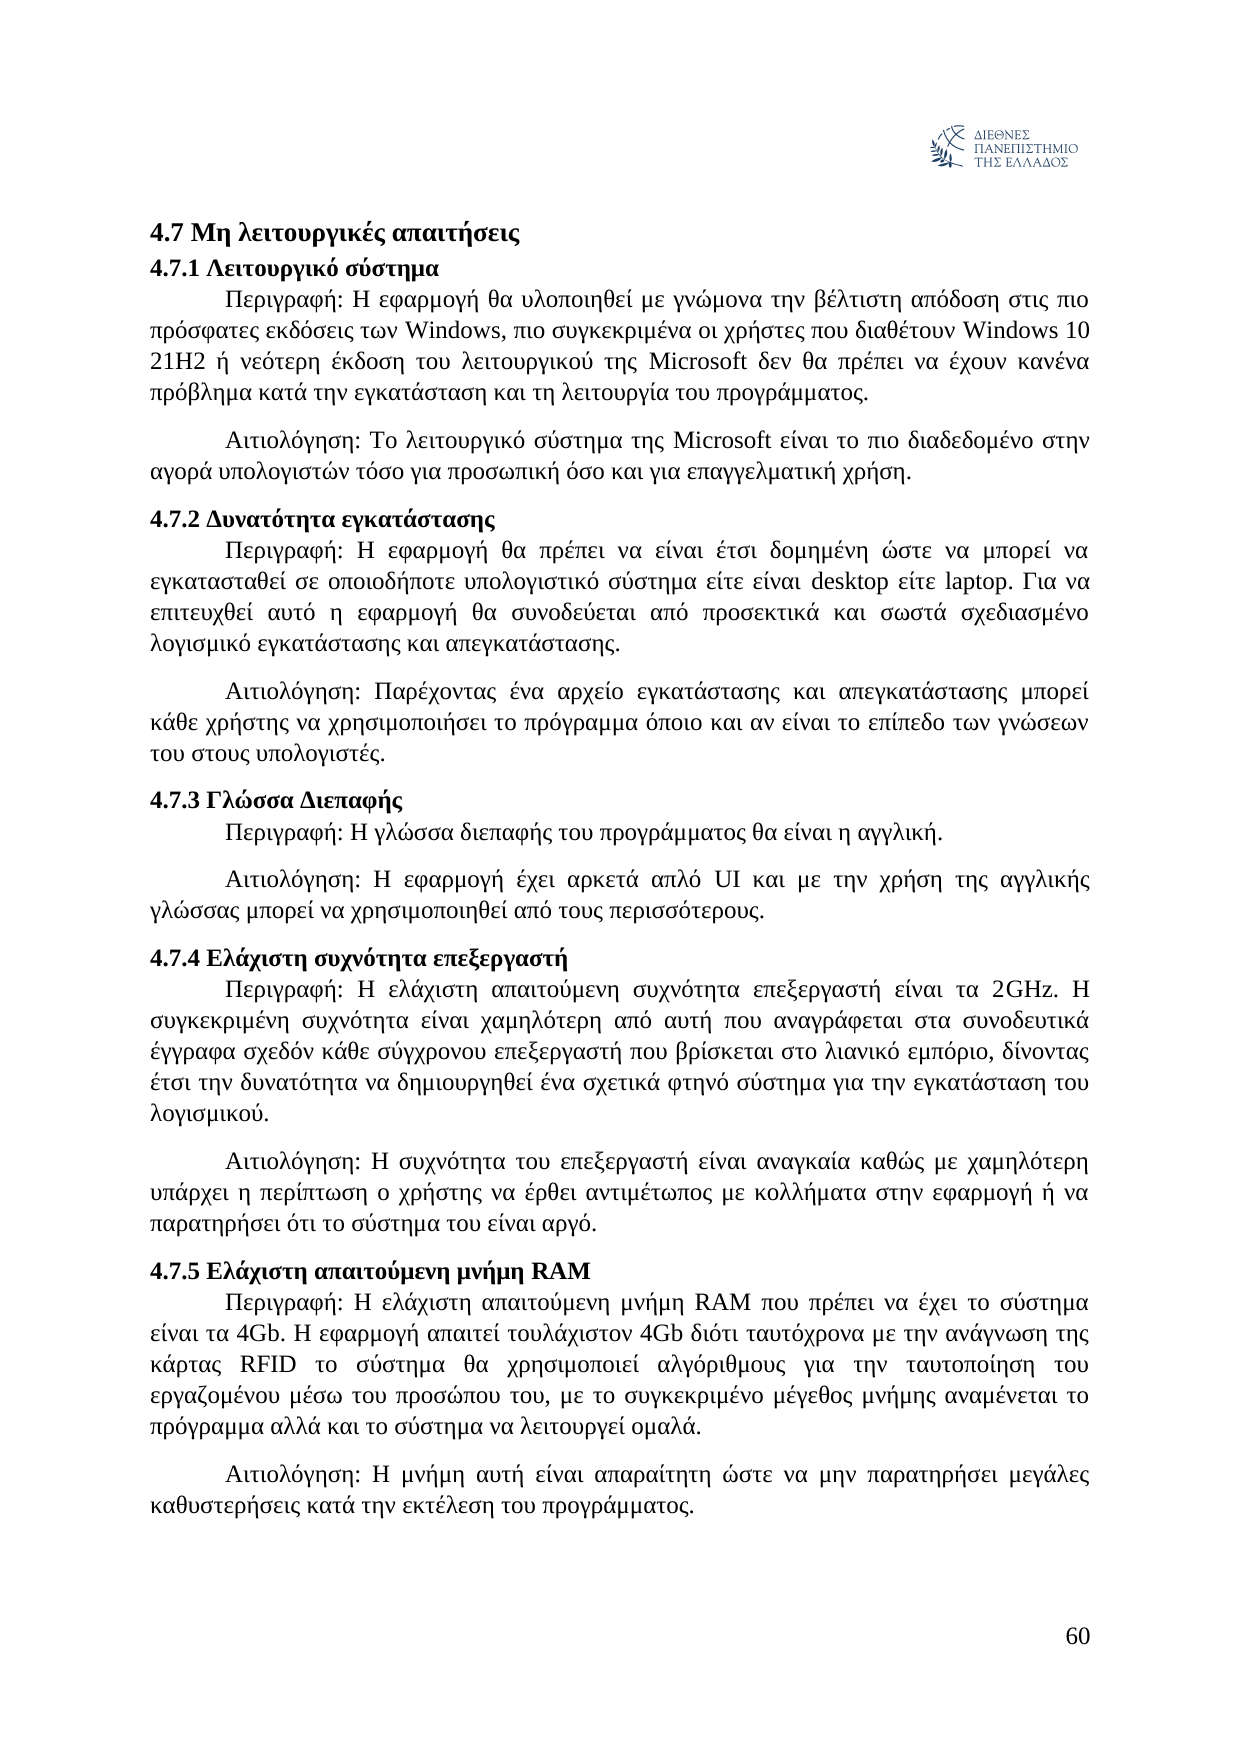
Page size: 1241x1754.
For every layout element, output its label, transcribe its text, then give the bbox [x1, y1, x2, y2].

text Αιτιολόγηση: Παρέχοντας ένα αρχείο εγκατάστασης και απεγκατάστασης μπορεί κάθε χρήστης να χρησιμοποιήσει το πρόγραμμα όποιο και αν είναι το επίπεδο των γνώσεων του στους υπολογιστές. [150, 676, 1090, 767]
text Περιγραφή: H ελάχιστη απαιτούμενη μνήμη RAM που πρέπει να έχει το σύστημα είναι τα 4Gb. H εφαρμογή απαιτεί τουλάχιστον 4Gb διότι ταυτόχρονα με την ανάγνωση της κάρτας RFID το σύστημα θα χρησιμοποιεί αλγόριθμους για την ταυτοποίηση του εργαζομένου μέσω του προσώπου του, με το συγκεκριμένο μέγεθος μνήμης αναμένεται το πρόγραμμα αλλά και το σύστημα να λειτουργεί ομαλά. [150, 1287, 1090, 1440]
subtitle 4.7.1 Λειτουργικό σύστημα [150, 253, 1090, 282]
text Αιτιολόγηση: Η μνήμη αυτή είναι απαραίτητη ώστε να μην παρατηρήσει μεγάλες καθυστερήσεις κατά την εκτέλεση του προγράμματος. [150, 1459, 1090, 1518]
text Περιγραφή: Η εφαρμογή θα υλοποιηθεί με γνώμονα την βέλτιστη απόδοση στις πιο πρόσφατες εκδόσεις των Windows, πιο συγκεκριμένα οι χρήστες που διαθέτουν Windows 10 21H2 ή νεότερη έκδοση του λειτουργικού της Microsoft δεν θα πρέπει να έχουν κανένα πρόβλημα κατά την εγκατάσταση και τη λειτουργία του προγράμματος. [150, 284, 1090, 406]
subtitle 4.7.3 Γλώσσα Διεπαφής [150, 786, 1090, 814]
text Αιτιολόγηση: Η εφαρμογή έχει αρκετά απλό UI και με την χρήση της αγγλικής γλώσσας μπορεί να χρησιμοποιηθεί από τους περισσότερους. [150, 864, 1090, 924]
subtitle 4.7.4 Ελάχιστη συχνότητα επεξεργαστή [150, 943, 1090, 972]
subtitle 4.7 Μη λειτουργικές απαιτήσεις [150, 216, 1090, 247]
picture [917, 120, 1091, 174]
subtitle 4.7.2 Δυνατότητα εγκατάστασης [150, 504, 1090, 533]
text Αιτιολόγηση: Το λειτουργικό σύστημα της Microsoft είναι το πιο διαδεδομένο στην αγορά υπολογιστών τόσο για προσωπική όσο και για επαγγελματική χρήση. [150, 425, 1090, 485]
text Περιγραφή: Η εφαρμογή θα πρέπει να είναι έτσι δομημένη ώστε να μπορεί να εγκατασταθεί σε οποιοδήποτε υπολογιστικό σύστημα είτε είναι desktop είτε laptop. Για να επιτευχθεί αυτό η εφαρμογή θα συνοδεύεται από προσεκτικά και σωστά σχεδιασμένο λογισμικό εγκατάστασης και απεγκατάστασης. [150, 535, 1090, 657]
text Περιγραφή: Η γλώσσα διεπαφής του προγράμματος θα είναι η αγγλική. [150, 817, 1090, 845]
text Αιτιολόγηση: Η συχνότητα του επεξεργαστή είναι αναγκαία καθώς με χαμηλότερη υπάρχει η περίπτωση ο χρήστης να έρθει αντιμέτωπος με κολλήματα στην εφαρμογή ή να παρατηρήσει ότι το σύστημα του είναι αργό. [150, 1146, 1090, 1237]
subtitle 4.7.5 Ελάχιστη απαιτούμενη μνήμη RAM [150, 1256, 1090, 1284]
text Περιγραφή: H ελάχιστη απαιτούμενη συχνότητα επεξεργαστή είναι τα 2GHz. Η συγκεκριμένη συχνότητα είναι χαμηλότερη από αυτή που αναγράφεται στα συνοδευτικά έγγραφα σχεδόν κάθε σύγχρονου επεξεργαστή που βρίσκεται στο λιανικό εμπόριο, δίνοντας έτσι την δυνατότητα να δημιουργηθεί ένα σχετικά φτηνό σύστημα για την εγκατάσταση του λογισμικού. [150, 974, 1090, 1127]
